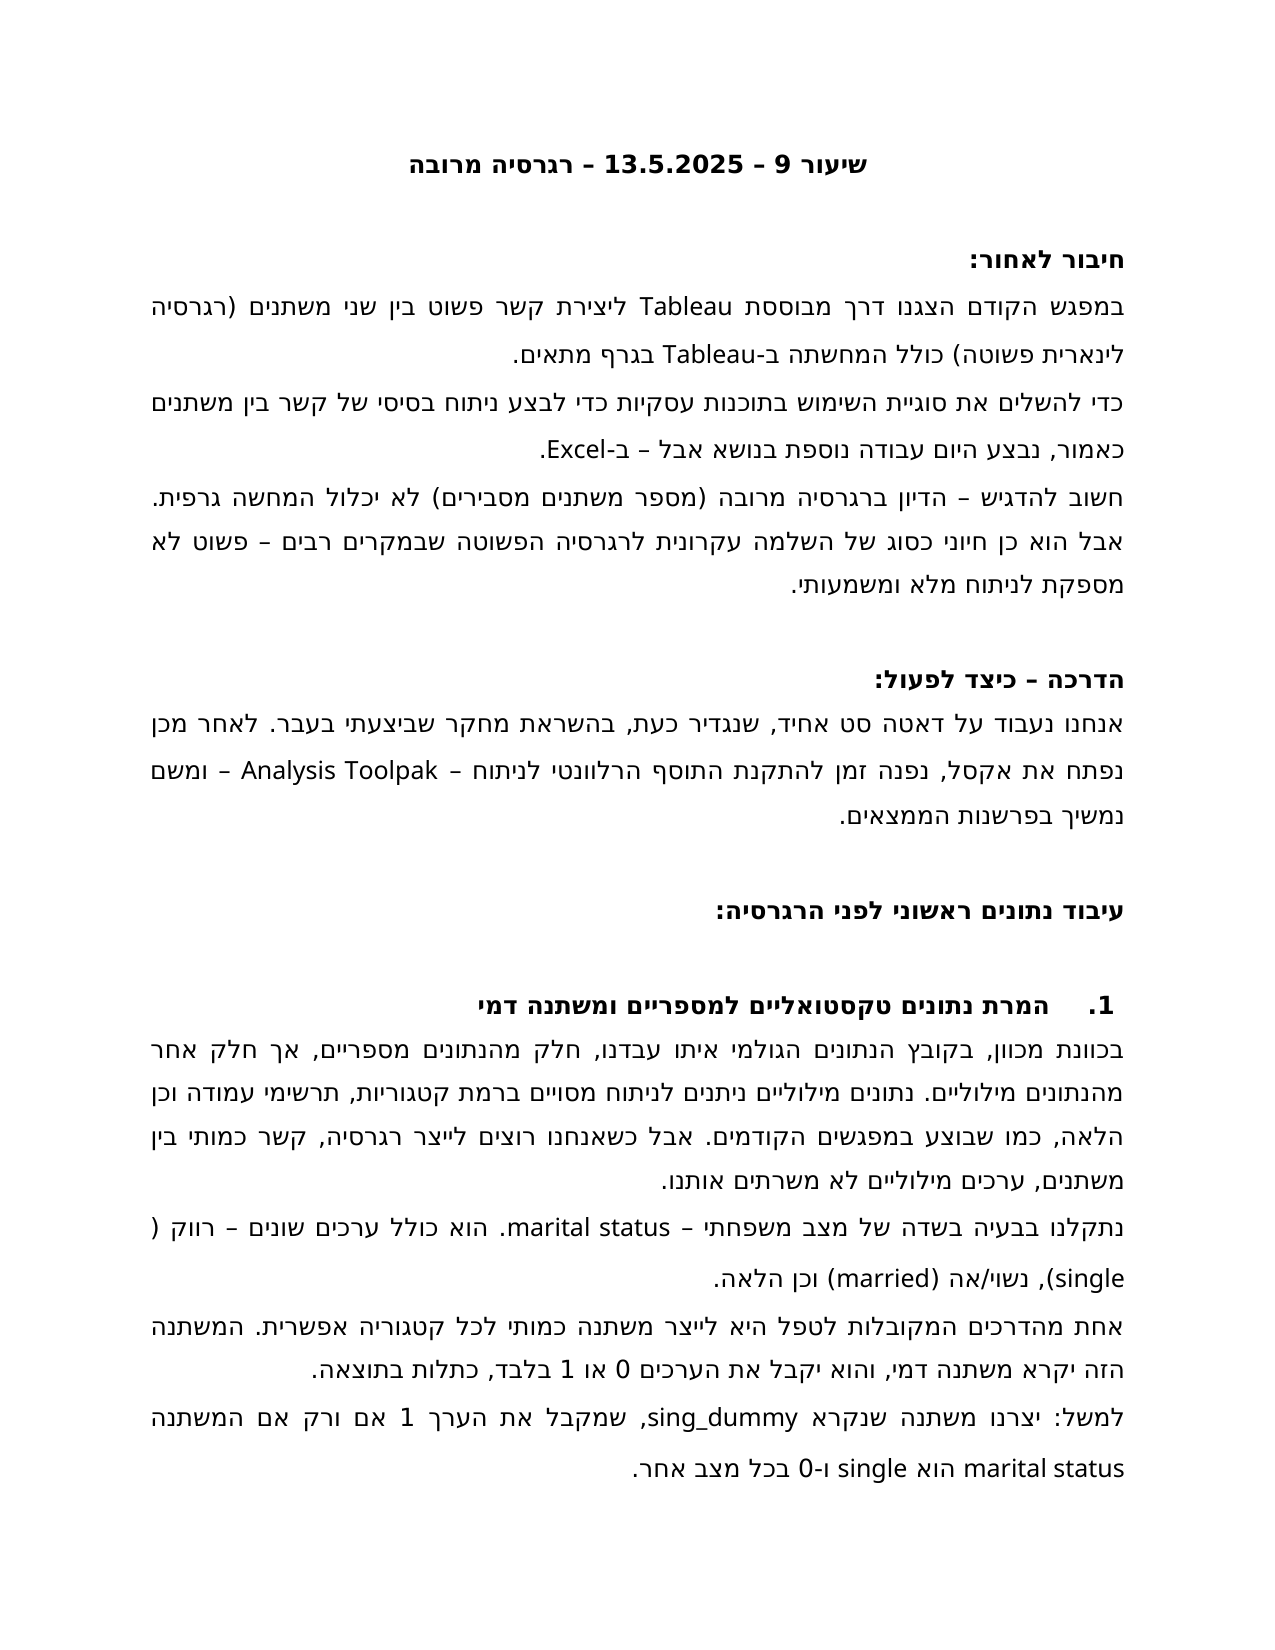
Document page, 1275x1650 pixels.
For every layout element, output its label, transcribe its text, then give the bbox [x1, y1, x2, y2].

list המרת נתונים טקסטואליים למספריים ומשתנה דמי [150, 991, 1087, 1020]
text במפגש הקודם הצגנו דרך מבוססת Tableau ליצירת קשר פשוט בין שני משתנים (רגרסיה לינארית פשוטה) כולל המחשתה ב-Tableau בגרף מתאים. [150, 288, 1125, 371]
text אחת מהדרכים המקובלות לטפל היא לייצר משתנה כמותי לכל קטגוריה אפשרית. המשתנה הזה יקרא משתנה דמי, והוא יקבל את הערכים 0 או 1 בלבד, כתלות בתוצאה. [150, 1312, 1125, 1385]
text חשוב להדגיש – הדיון ברגרסיה מרובה (מספר משתנים מסבירים) לא יכלול המחשה גרפית. אבל הוא כן חיוני כסוג של השלמה עקרונית לרגרסיה הפשוטה שבמקרים רבים – פשוט לא מספקת לניתוח מלא ומשמעותי. [150, 483, 1125, 600]
text עיבוד נתונים ראשוני לפני הרגרסיה: [150, 896, 1125, 925]
text הדרכה – כיצד לפעול: [150, 665, 1125, 694]
text נתקלנו בבעיה בשדה של מצב משפחתי – marital status. הוא כולל ערכים שונים – רווק (single), נשוי/אה (married) וכן הלאה. [150, 1210, 1125, 1295]
text חיבור לאחור: [150, 245, 1125, 274]
text למשל: יצרנו משתנה שנקרא sing_dummy, שמקבל את הערך 1 אם ורק אם המשתנה marital status הוא single ו-0 בכל מצב אחר. [150, 1399, 1125, 1484]
text בכוונת מכוון, בקובץ הנתונים הגולמי איתו עבדנו, חלק מהנתונים מספריים, אך חלק אחר מהנתונים מילוליים. נתונים מילוליים ניתנים לניתוח מסויים ברמת קטגוריות, תרשימי עמודה וכן הלאה, כמו שבוצע במפגשים הקודמים. אבל כשאנחנו רוצים לייצר רגרסיה, קשר כמותי בין משתנים, ערכים מילוליים לא משרתים אותנו. [150, 1035, 1125, 1195]
text כדי להשלים את סוגיית השימוש בתוכנות עסקיות כדי לבצע ניתוח בסיסי של קשר בין משתנים כאמור, נבצע היום עבודה נוספת בנושא אבל – ב-Excel. [150, 388, 1125, 466]
text אנחנו נעבוד על דאטה סט אחיד, שנגדיר כעת, בהשראת מחקר שביצעתי בעבר. לאחר מכן נפתח את אקסל, נפנה זמן להתקנת התוסף הרלוונטי לניתוח – Analysis Toolpak – ומשם נמשיך בפרשנות הממצאים. [150, 709, 1125, 831]
text שיעור 9 – 13.5.2025 – רגרסיה מרובה [150, 150, 1125, 179]
